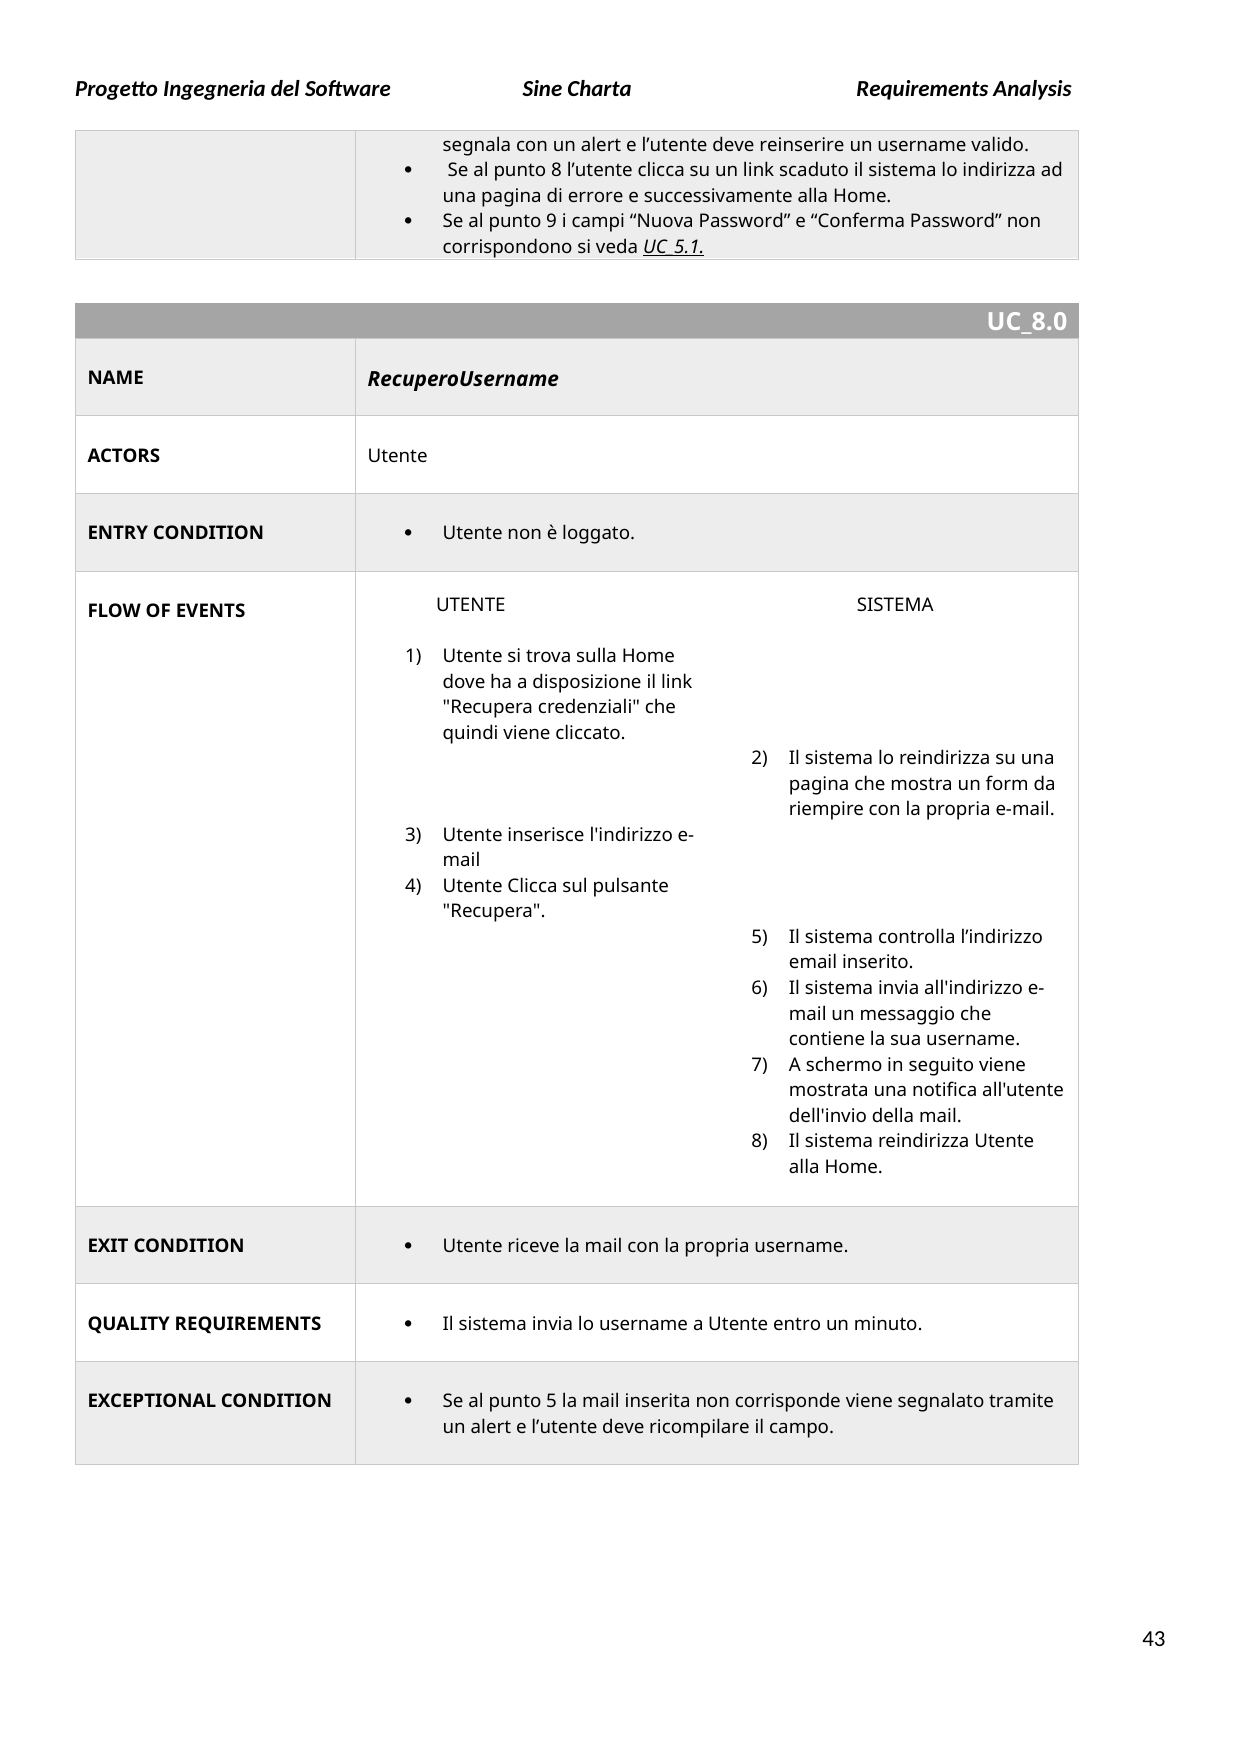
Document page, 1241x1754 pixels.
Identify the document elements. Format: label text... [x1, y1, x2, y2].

table_cell EXIT CONDITION [76, 1207, 355, 1283]
table_cell EXCEPTIONAL CONDITION [76, 1362, 355, 1464]
table_cell UTENTE SISTEMA Utente si trova sulla Home dove ha a disposizione il link "Recupera credenziali" che quindi viene cliccato. Il sistema lo reindirizza su una pagina che mostra un form da riempire con la propria e-mail. Utente inserisce l'indirizzo e-mail Utente Clicca sul pulsante "Recupera". Il sistema controlla l’indirizzo email inserito. Il sistema invia all'indirizzo e-mail un messaggio che contiene la sua username. A schermo in seguito viene mostrata una notifica all'utente dell'invio della mail. Il sistema reindirizza Utente alla Home. [356, 572, 1078, 1206]
table_cell QUALITY REQUIREMENTS [76, 1284, 355, 1361]
table_header UC_8.0 [356, 304, 1078, 338]
table_cell Il sistema invia lo username a Utente entro un minuto. [356, 1284, 1078, 1361]
table_header [76, 304, 355, 338]
table_cell ENTRY CONDITION [76, 494, 355, 571]
table_cell RecuperoUsername [356, 339, 1078, 415]
table_cell Utente riceve la mail con la propria username. [356, 1207, 1078, 1283]
table_cell Utente [356, 416, 1078, 493]
table_cell Se al punto 5 la mail inserita non corrisponde viene segnalato tramite un alert e l’utente deve ricompilare il campo. [356, 1362, 1078, 1464]
table_cell FLOW OF EVENTS [76, 572, 355, 1206]
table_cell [356, 131, 1078, 258]
table_cell Utente non è loggato. [356, 494, 1078, 571]
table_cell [76, 131, 355, 258]
table_cell ACTORS [76, 416, 355, 493]
table_cell NAME [76, 339, 355, 415]
